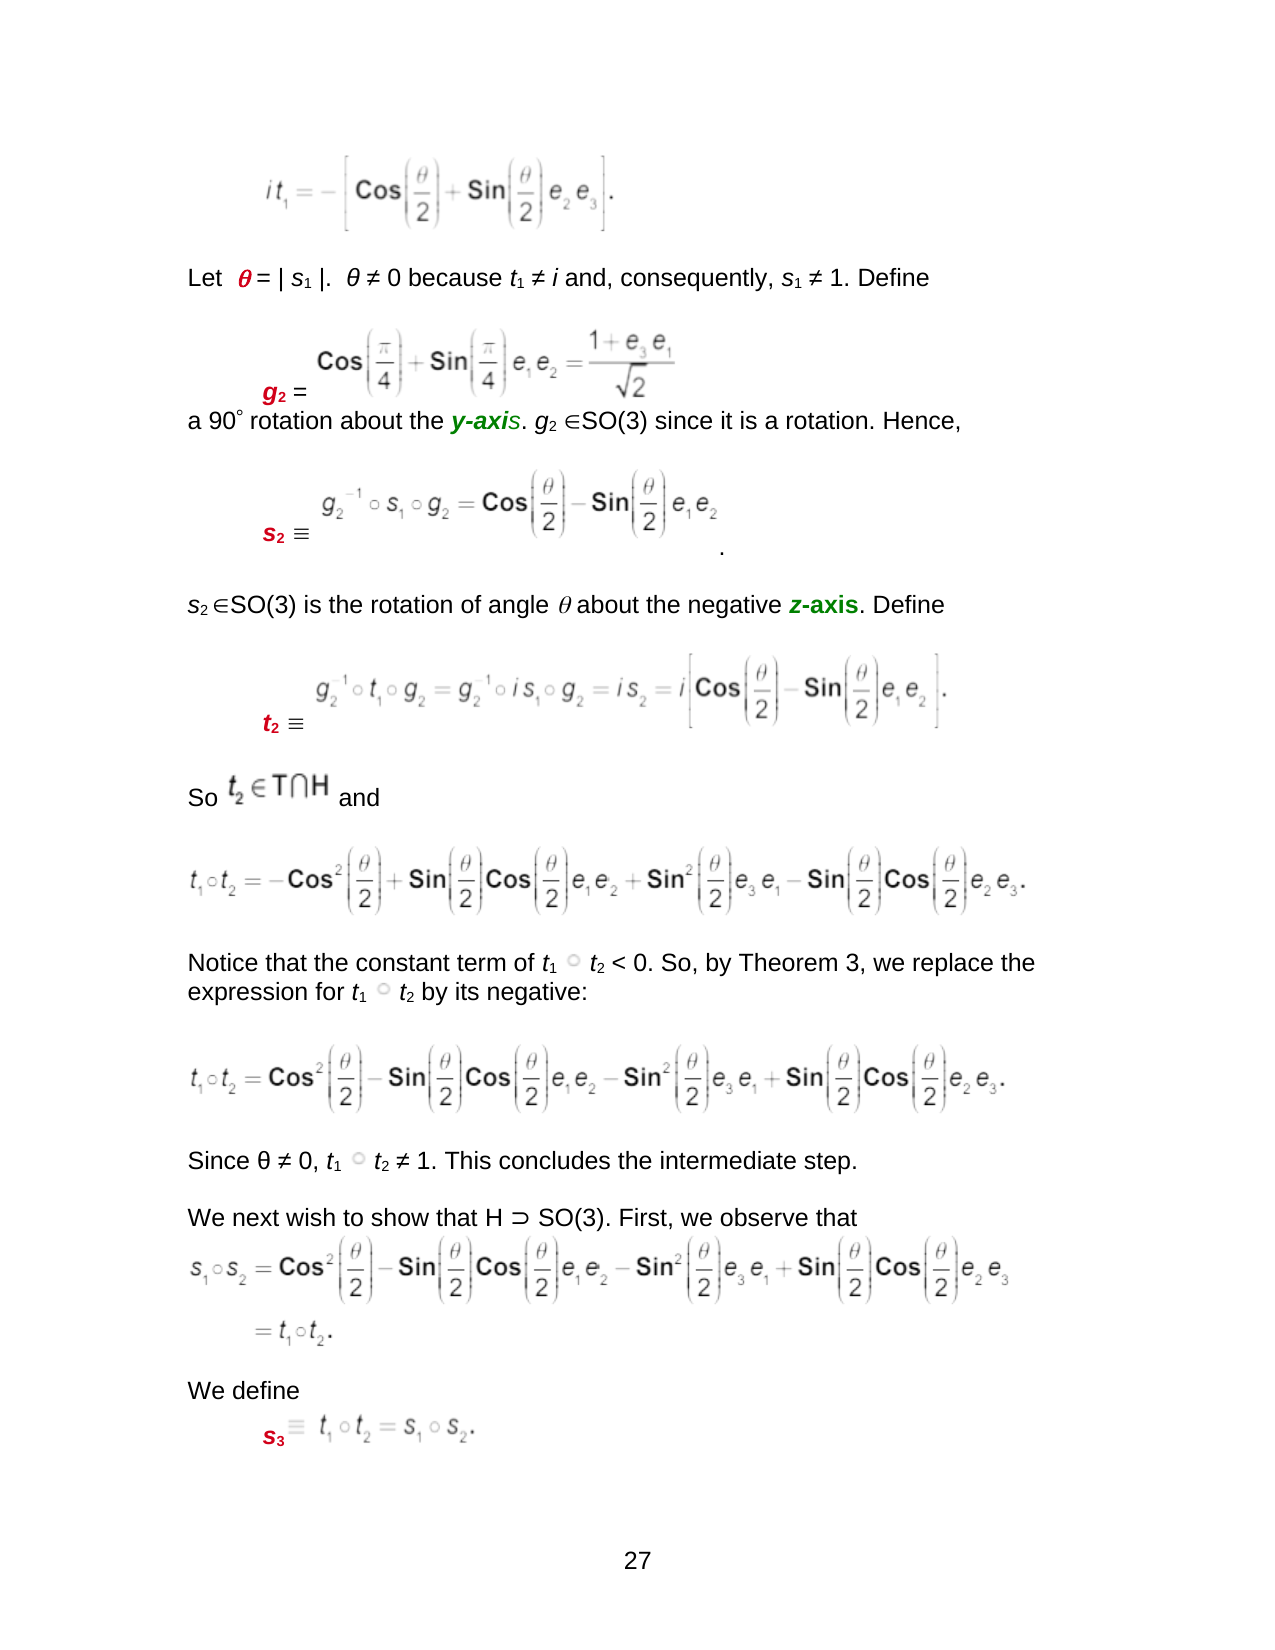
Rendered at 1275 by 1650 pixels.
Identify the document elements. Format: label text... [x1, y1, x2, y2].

text g2 = [187, 321, 1087, 406]
text So and [187, 766, 1087, 812]
text s3 [187, 1405, 1087, 1449]
text s2 . [187, 463, 1087, 561]
text Since θ ≠ 0, t1 t2 ≠ 1. This concludes the intermediate step. [187, 1146, 1087, 1174]
text a 90 rotation about the y-axis. g2 SO(3) since it is a rotation. Hence, [187, 406, 1087, 434]
text s2 SO(3) is the rotation of angle about the negative z-axis. Define [187, 590, 1087, 619]
text We define [187, 1376, 1087, 1405]
text t2 [187, 647, 1087, 737]
text We next wish to show that H ⊃ SO(3). First, we observe that [187, 1203, 1087, 1232]
text Let = | s1 |. θ ≠ 0 because t1 ≠ i and, consequently, s1 ≠ 1. Define [187, 263, 1087, 292]
text Notice that the constant term of t1 t2 < 0. So, by Theorem 3, we replace the expression for t1 t2 by its negative: [187, 948, 1087, 1010]
